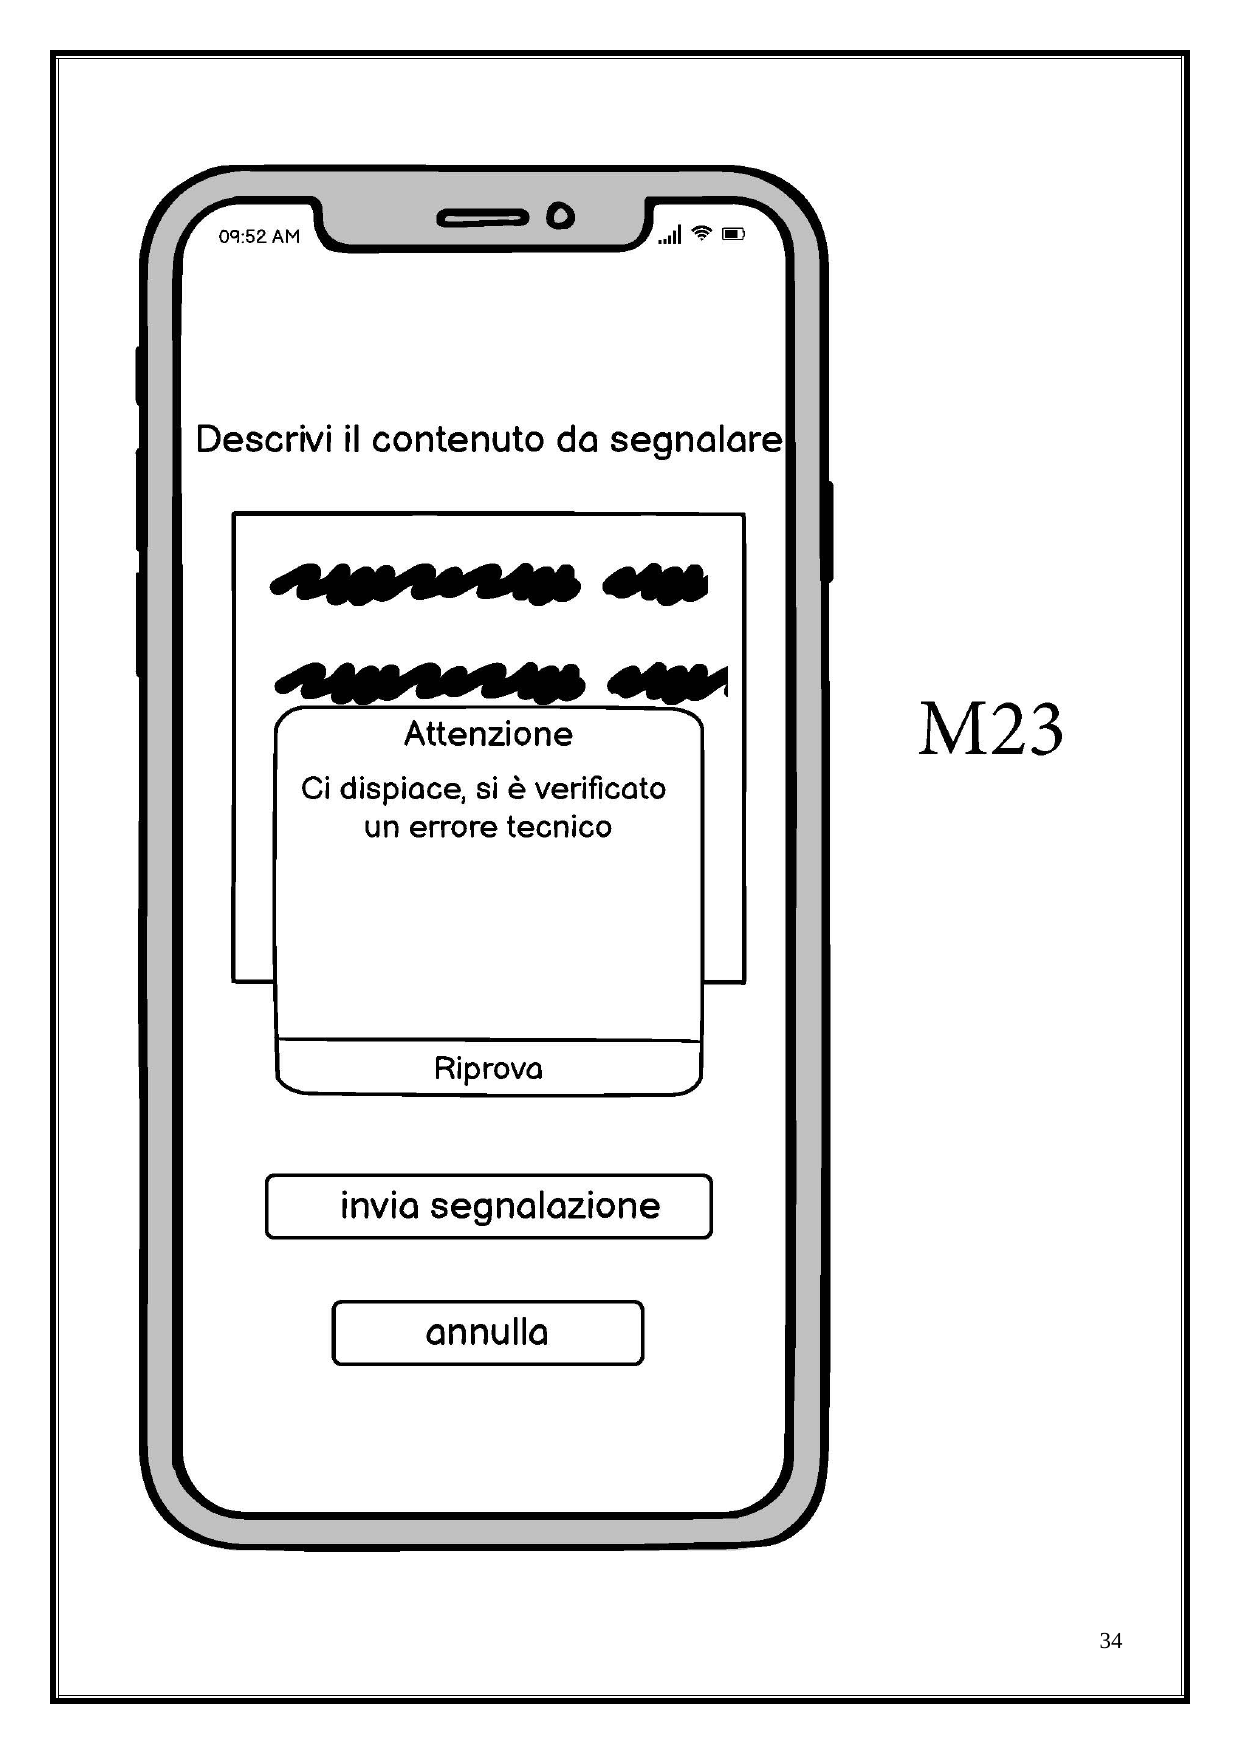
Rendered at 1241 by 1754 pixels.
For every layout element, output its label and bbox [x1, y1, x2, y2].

picture [118, 147, 1123, 1568]
